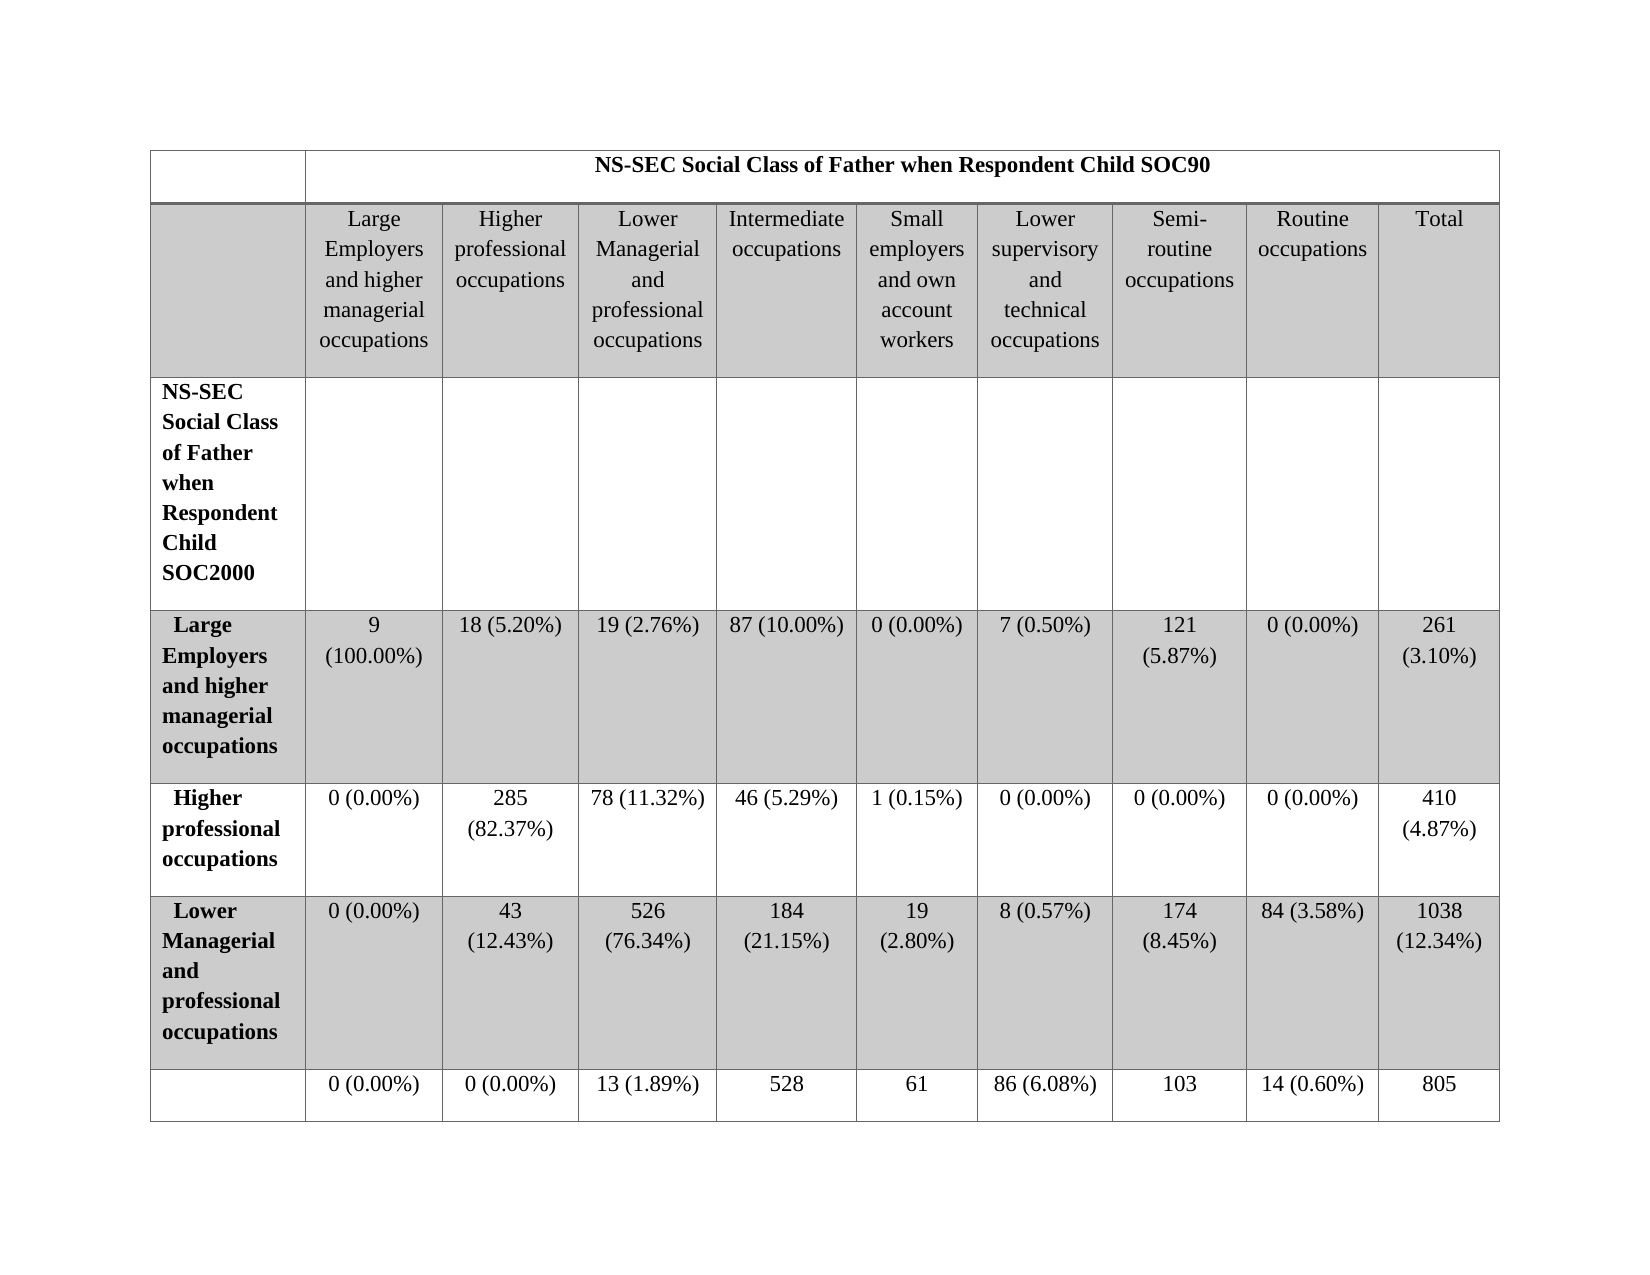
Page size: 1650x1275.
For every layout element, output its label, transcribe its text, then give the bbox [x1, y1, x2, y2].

table_cell 43 (12.43%) [443, 897, 578, 1069]
table_cell 0 (0.00%) [1113, 784, 1246, 896]
table_cell Semi-routine occupations [1113, 205, 1246, 377]
table_cell 46 (5.29%) [717, 784, 856, 896]
table_cell 19 (2.76%) [579, 611, 716, 783]
table_cell Large Employers and higher managerial occupations [151, 611, 305, 783]
table_cell 1038 (12.34%) [1379, 897, 1499, 1069]
table_cell 184 (21.15%) [717, 897, 856, 1069]
table_cell 0 (0.00%) [1247, 784, 1378, 896]
table_cell Higher professional occupations [443, 205, 578, 377]
table_cell 84 (3.58%) [1247, 897, 1378, 1069]
table_cell 19 (2.80%) [857, 897, 977, 1069]
table_cell Lower supervisory and technical occupations [978, 205, 1112, 377]
table_cell 805 (9.57%) [1379, 1070, 1499, 1121]
table_cell 103 (5.00%) [1113, 1070, 1246, 1121]
table_cell 261 (3.10%) [1379, 611, 1499, 783]
table_cell 0 (0.00%) [443, 1070, 578, 1121]
table_cell 9 (100.00%) [306, 611, 442, 783]
table_cell Small employers and own account workers [857, 205, 977, 377]
table_cell 0 (0.00%) [306, 1070, 442, 1121]
table_cell 61 (9.00%) [857, 1070, 977, 1121]
table_cell 0 (0.00%) [978, 784, 1112, 896]
table_cell 528 (60.69%) [717, 1070, 856, 1121]
table_cell [857, 378, 977, 610]
table_cell 78 (11.32%) [579, 784, 716, 896]
table_cell Routine occupations [1247, 205, 1378, 377]
table_cell 174 (8.45%) [1113, 897, 1246, 1069]
table_cell Lower Managerial and professional occupations [151, 897, 305, 1069]
table_cell 121 (5.87%) [1113, 611, 1246, 783]
table_cell [306, 378, 442, 610]
table_cell 8 (0.57%) [978, 897, 1112, 1069]
table_cell [1247, 378, 1378, 610]
table_cell [717, 378, 856, 610]
table_cell Large Employers and higher managerial occupations [306, 205, 442, 377]
table_cell [1113, 378, 1246, 610]
table_cell 13 (1.89%) [579, 1070, 716, 1121]
table_cell [978, 378, 1112, 610]
table_cell 86 (6.08%) [978, 1070, 1112, 1121]
table_cell 285 (82.37%) [443, 784, 578, 896]
table_cell [443, 378, 578, 610]
table_cell 0 (0.00%) [857, 611, 977, 783]
table_cell [1379, 378, 1499, 610]
table_cell 410 (4.87%) [1379, 784, 1499, 896]
table_cell 18 (5.20%) [443, 611, 578, 783]
table_cell Higher professional occupations [151, 784, 305, 896]
table_cell NS-SEC Social Class of Father when Respondent Child SOC2000 [151, 378, 305, 610]
table_cell 1 (0.15%) [857, 784, 977, 896]
table_header [151, 151, 305, 202]
table_cell [579, 378, 716, 610]
table_cell [151, 205, 305, 377]
table_cell 7 (0.50%) [978, 611, 1112, 783]
table_cell 87 (10.00%) [717, 611, 856, 783]
table_cell Lower Managerial and professional occupations [579, 205, 716, 377]
table_cell 0 (0.00%) [1247, 611, 1378, 783]
table_cell 14 (0.60%) [1247, 1070, 1378, 1121]
table_cell 526 (76.34%) [579, 897, 716, 1069]
table_cell Total [1379, 205, 1499, 377]
table_cell Intermediate occupations [717, 205, 856, 377]
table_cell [151, 1070, 305, 1121]
table_header NS-SEC Social Class of Father when Respondent Child SOC90 [306, 151, 1499, 202]
table_cell 0 (0.00%) [306, 897, 442, 1069]
table_cell 0 (0.00%) [306, 784, 442, 896]
